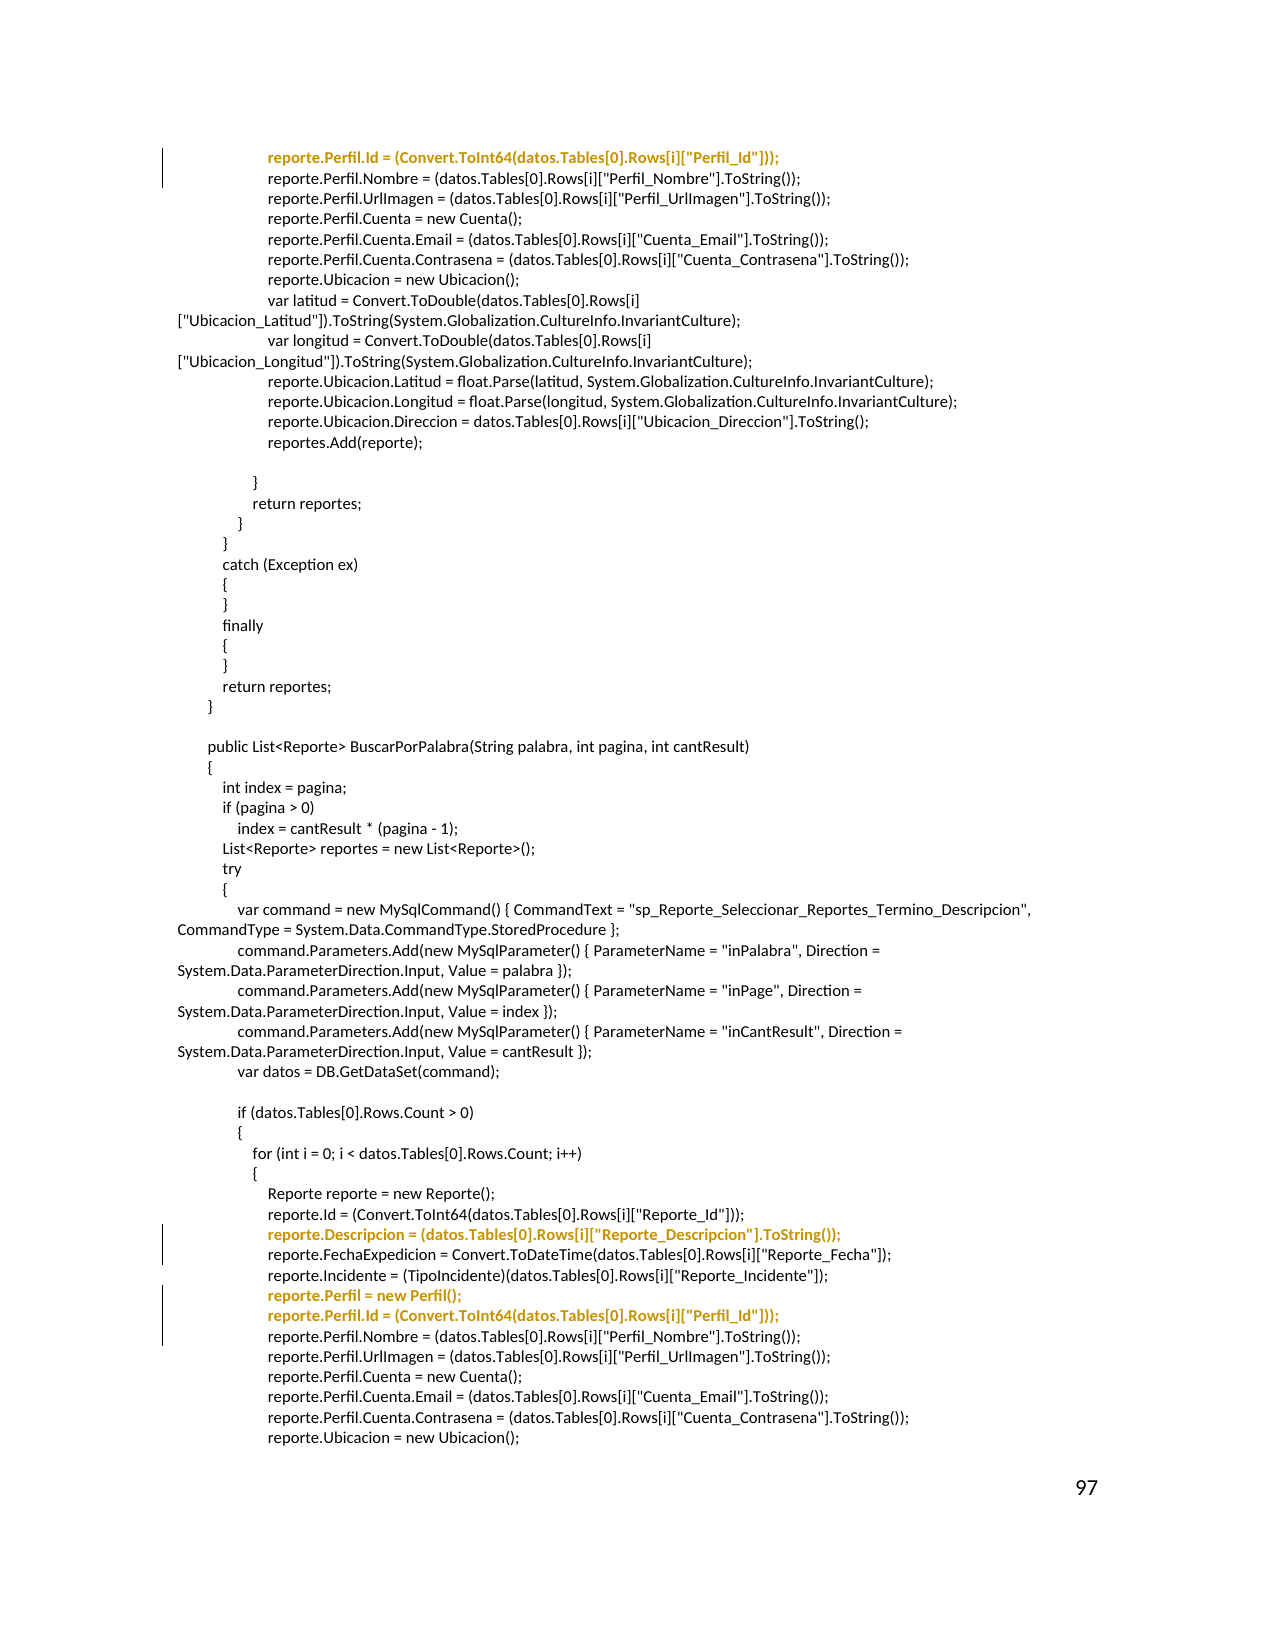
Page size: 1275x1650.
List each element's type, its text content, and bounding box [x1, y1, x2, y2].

text reporte.Perfil.Cuenta = new Cuenta(); [177, 1366, 1098, 1387]
text int index = pagina; [177, 777, 1098, 798]
text if (pagina > 0) [177, 798, 1098, 818]
text reporte.Ubicacion = new Ubicacion(); [177, 1427, 1098, 1448]
text reporte.Perfil.Nombre = (datos.Tables[0].Rows[i]["Perfil_Nombre"].ToString()); [177, 1326, 1098, 1346]
text return reportes; [177, 676, 1098, 696]
text reporte.Perfil.Id = (Convert.ToInt64(datos.Tables[0].Rows[i]["Perfil_Id"])); [177, 148, 1098, 168]
text for (int i = 0; i < datos.Tables[0].Rows.Count; i++) [177, 1143, 1098, 1163]
text reporte.Ubicacion.Latitud = float.Parse(latitud, System.Globalization.CultureInfo.InvariantCulture); [177, 371, 1098, 391]
text } [177, 473, 1098, 493]
text finally [177, 615, 1098, 635]
text return reportes; [177, 493, 1098, 513]
text var latitud = Convert.ToDouble(datos.Tables[0].Rows[i]["Ubicacion_Latitud"]).ToString(System.Globalization.CultureInfo.InvariantCulture); [177, 290, 1098, 331]
text } [177, 656, 1098, 676]
text reporte.Ubicacion.Longitud = float.Parse(longitud, System.Globalization.CultureInfo.InvariantCulture); [177, 391, 1098, 412]
text var datos = DB.GetDataSet(command); [177, 1062, 1098, 1082]
text reporte.Ubicacion.Direccion = datos.Tables[0].Rows[i]["Ubicacion_Direccion"].ToString(); [177, 412, 1098, 432]
text reporte.Perfil.Cuenta.Contrasena = (datos.Tables[0].Rows[i]["Cuenta_Contrasena"].ToString()); [177, 249, 1098, 269]
text reportes.Add(reporte); [177, 432, 1098, 452]
text command.Parameters.Add(new MySqlParameter() { ParameterName = "inCantResult", Direction = System.Data.ParameterDirection.Input, Value = cantResult }); [177, 1021, 1098, 1062]
text reporte.Perfil.UrlImagen = (datos.Tables[0].Rows[i]["Perfil_UrlImagen"].ToString()); [177, 188, 1098, 209]
text reporte.Perfil.UrlImagen = (datos.Tables[0].Rows[i]["Perfil_UrlImagen"].ToString()); [177, 1346, 1098, 1366]
text } [177, 594, 1098, 615]
text reporte.Perfil.Id = (Convert.ToInt64(datos.Tables[0].Rows[i]["Perfil_Id"])); [177, 1306, 1098, 1326]
text { [177, 635, 1098, 656]
text try [177, 859, 1098, 879]
text { [177, 879, 1098, 899]
text { [177, 574, 1098, 594]
text Reporte reporte = new Reporte(); [177, 1184, 1098, 1204]
text } [177, 696, 1098, 716]
text command.Parameters.Add(new MySqlParameter() { ParameterName = "inPalabra", Direction = System.Data.ParameterDirection.Input, Value = palabra }); [177, 940, 1098, 981]
text index = cantResult * (pagina - 1); [177, 818, 1098, 838]
text reporte.Id = (Convert.ToInt64(datos.Tables[0].Rows[i]["Reporte_Id"])); [177, 1204, 1098, 1224]
text catch (Exception ex) [177, 554, 1098, 574]
text reporte.Perfil.Nombre = (datos.Tables[0].Rows[i]["Perfil_Nombre"].ToString()); [177, 168, 1098, 188]
text var command = new MySqlCommand() { CommandText = "sp_Reporte_Seleccionar_Reportes_Termino_Descripcion", CommandType = System.Data.CommandType.StoredProcedure }; [177, 899, 1098, 940]
text var longitud = Convert.ToDouble(datos.Tables[0].Rows[i]["Ubicacion_Longitud"]).ToString(System.Globalization.CultureInfo.InvariantCulture); [177, 331, 1098, 371]
text } [177, 534, 1098, 554]
text reporte.Descripcion = (datos.Tables[0].Rows[i]["Reporte_Descripcion"].ToString()); [177, 1224, 1098, 1244]
text command.Parameters.Add(new MySqlParameter() { ParameterName = "inPage", Direction = System.Data.ParameterDirection.Input, Value = index }); [177, 981, 1098, 1021]
text reporte.Ubicacion = new Ubicacion(); [177, 269, 1098, 290]
text { [177, 1163, 1098, 1184]
text { [177, 757, 1098, 777]
text reporte.Incidente = (TipoIncidente)(datos.Tables[0].Rows[i]["Reporte_Incidente"]); [177, 1265, 1098, 1285]
text reporte.FechaExpedicion = Convert.ToDateTime(datos.Tables[0].Rows[i]["Reporte_Fecha"]); [177, 1244, 1098, 1265]
text reporte.Perfil.Cuenta.Email = (datos.Tables[0].Rows[i]["Cuenta_Email"].ToString()); [177, 1387, 1098, 1407]
text } [177, 513, 1098, 534]
text public List<Reporte> BuscarPorPalabra(String palabra, int pagina, int cantResult) [177, 737, 1098, 757]
text reporte.Perfil.Cuenta = new Cuenta(); [177, 209, 1098, 229]
text reporte.Perfil.Cuenta.Contrasena = (datos.Tables[0].Rows[i]["Cuenta_Contrasena"].ToString()); [177, 1407, 1098, 1427]
text { [177, 1123, 1098, 1143]
text if (datos.Tables[0].Rows.Count > 0) [177, 1102, 1098, 1123]
text reporte.Perfil.Cuenta.Email = (datos.Tables[0].Rows[i]["Cuenta_Email"].ToString()); [177, 229, 1098, 249]
text reporte.Perfil = new Perfil(); [177, 1285, 1098, 1306]
text List<Reporte> reportes = new List<Reporte>(); [177, 838, 1098, 859]
